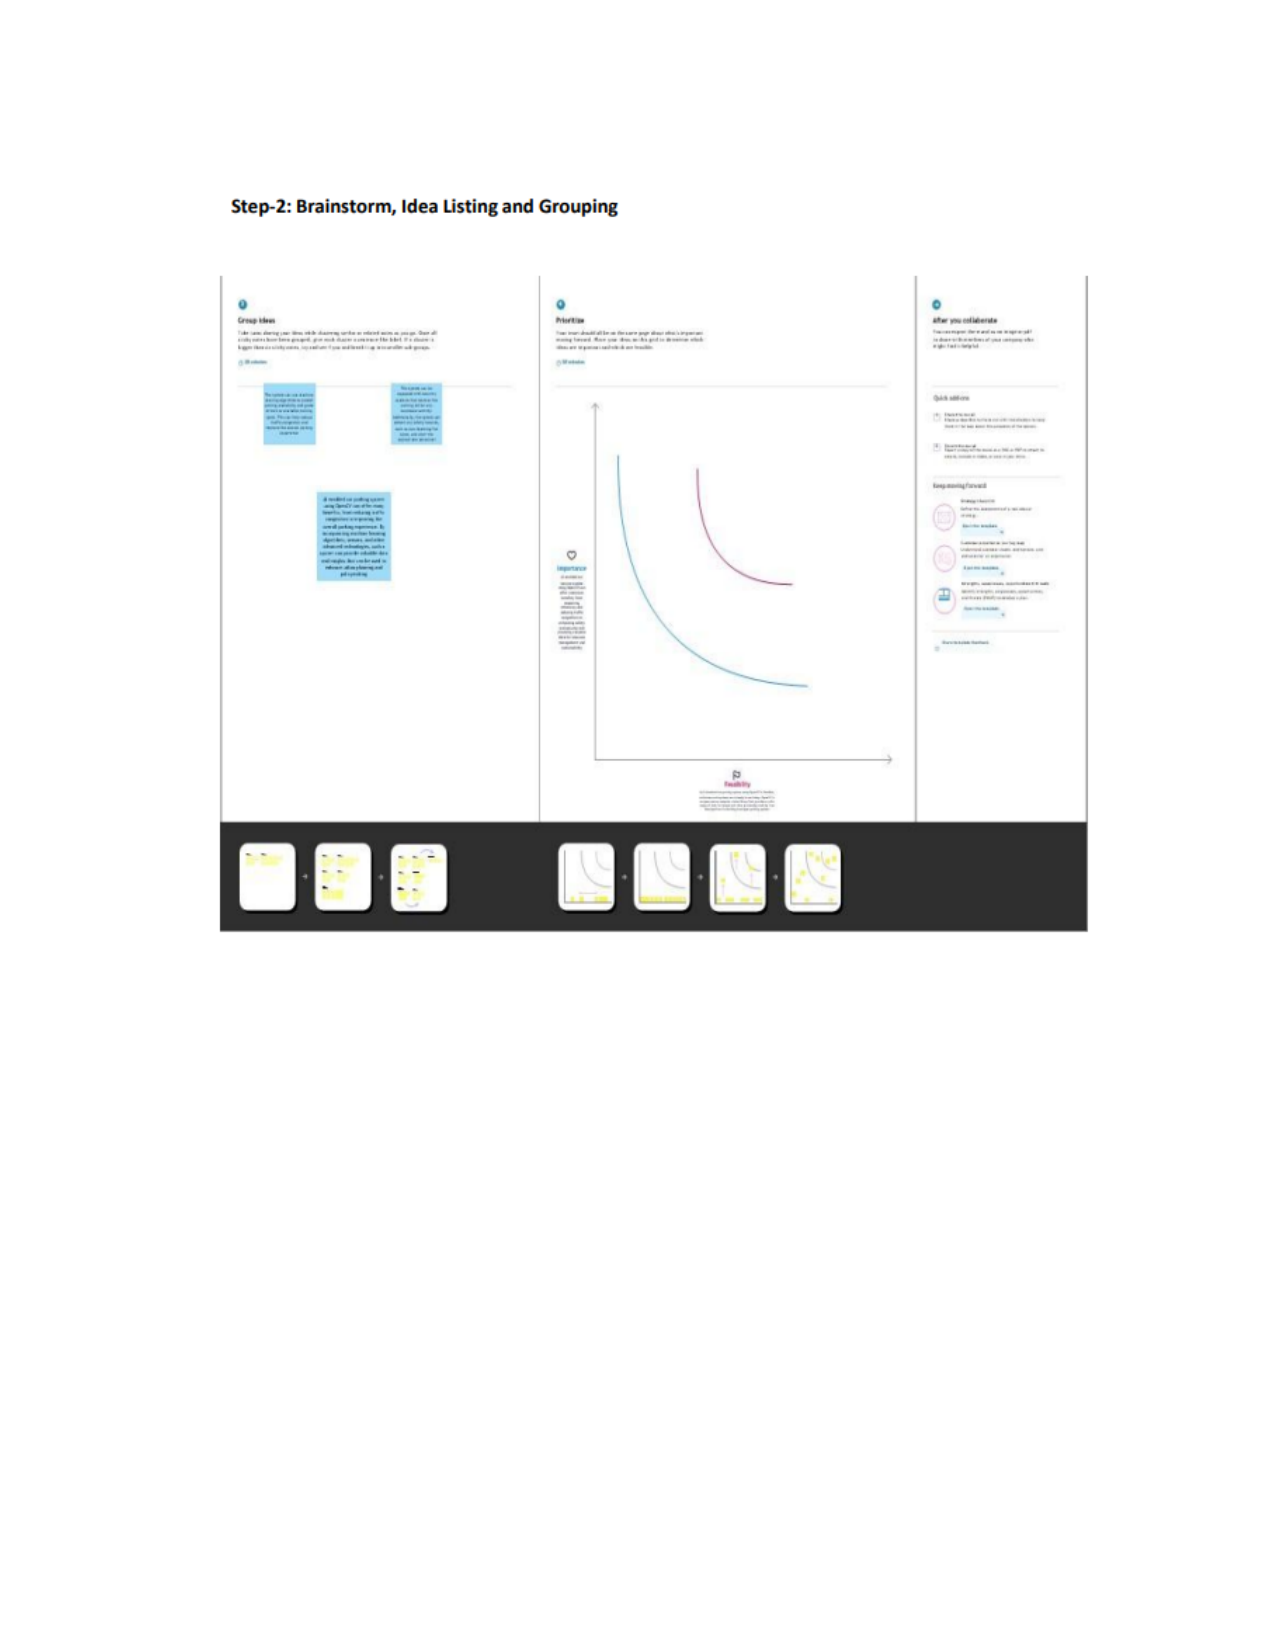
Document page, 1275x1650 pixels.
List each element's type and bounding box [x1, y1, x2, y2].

picture [150, 196, 1125, 942]
